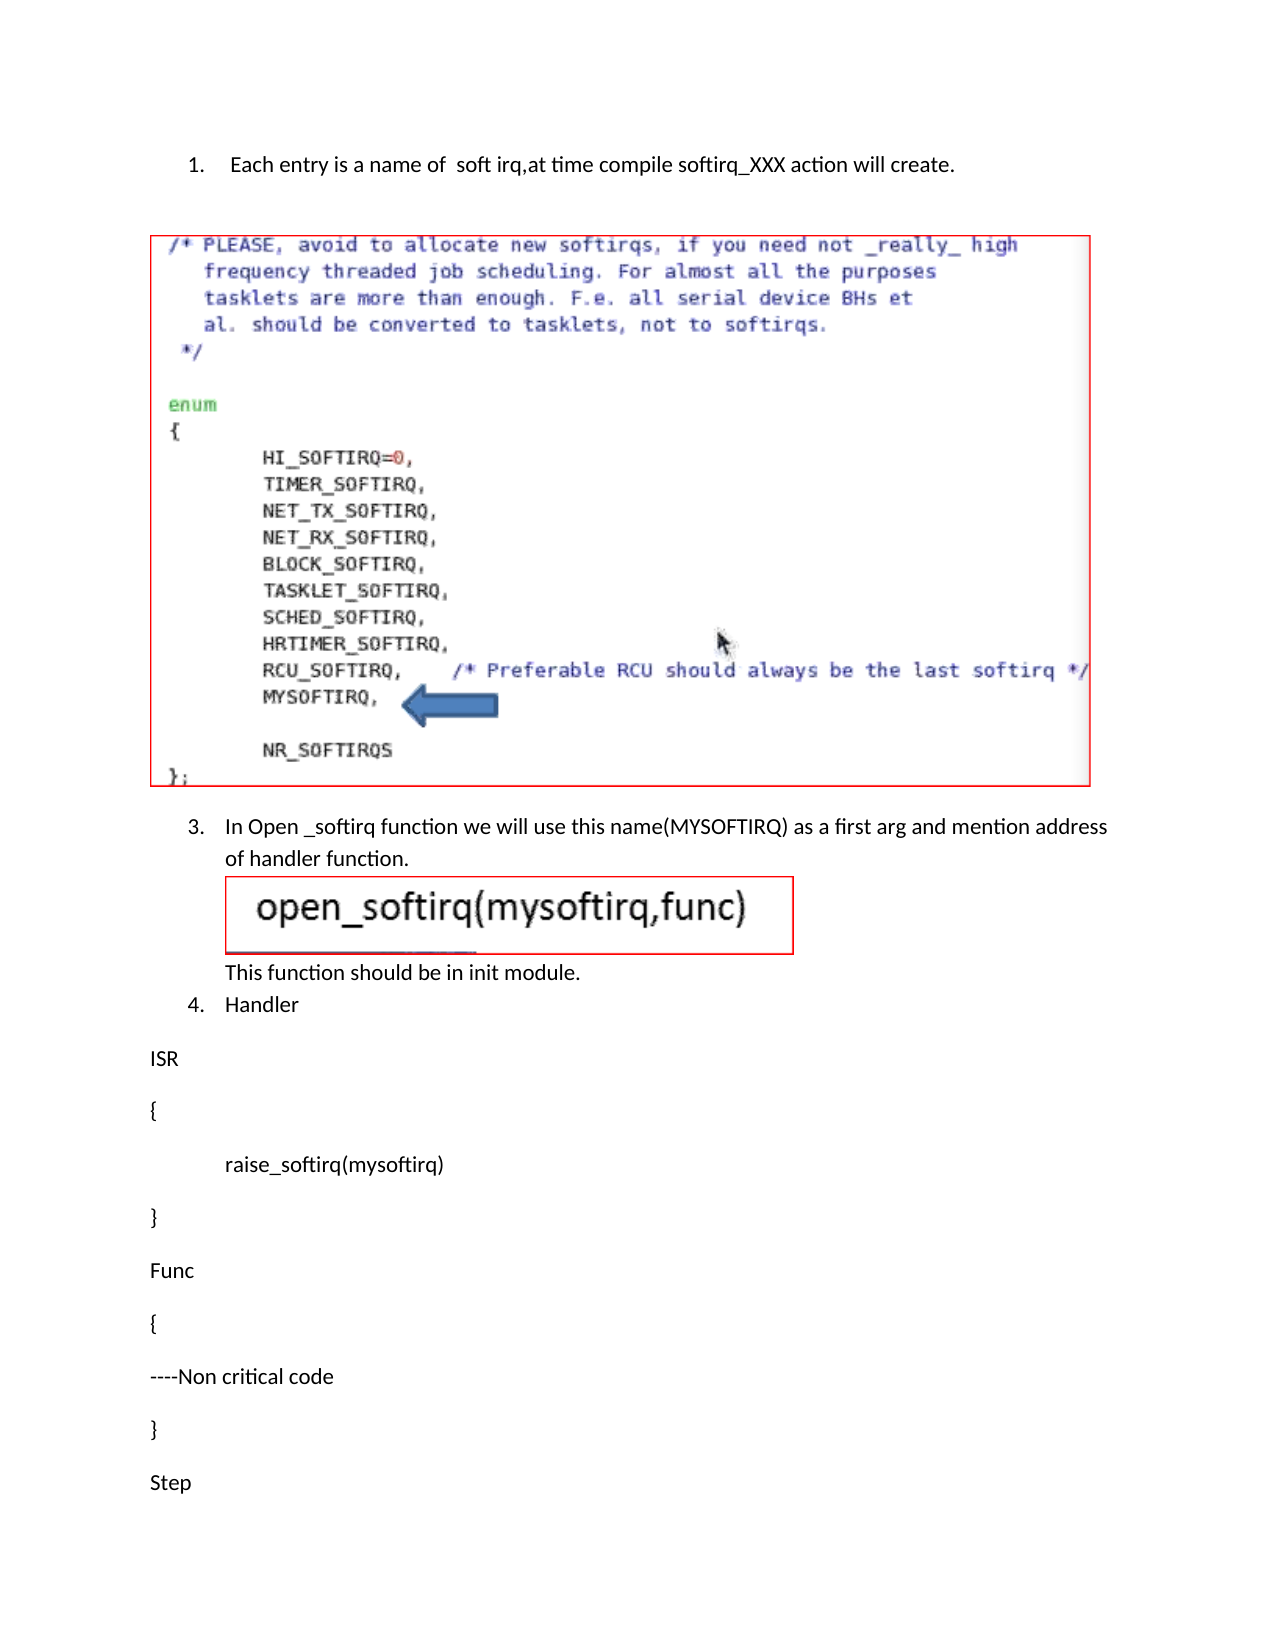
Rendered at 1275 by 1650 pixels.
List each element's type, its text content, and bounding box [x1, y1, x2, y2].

list Each entry is a name of soft irq,at time compile softirq_XXX action will create. [187, 150, 1125, 178]
text ----Non critical code [150, 1362, 1125, 1390]
text Step [150, 1468, 1125, 1496]
text ISR [150, 1044, 1125, 1072]
picture [225, 876, 794, 955]
text } [150, 1203, 1125, 1231]
text Func [150, 1256, 1125, 1284]
text { [150, 1309, 1125, 1337]
list In Open _softirq function we will use this name(MYSOFTIRQ) as a first arg and mention address of handler function. [187, 812, 1125, 872]
text raise_softirq(mysoftirq) [150, 1150, 1125, 1178]
text } [150, 1415, 1125, 1443]
picture [150, 235, 1091, 787]
list Handler [187, 991, 1125, 1019]
list This function should be in init module. [225, 958, 1125, 986]
text { [150, 1097, 1125, 1125]
